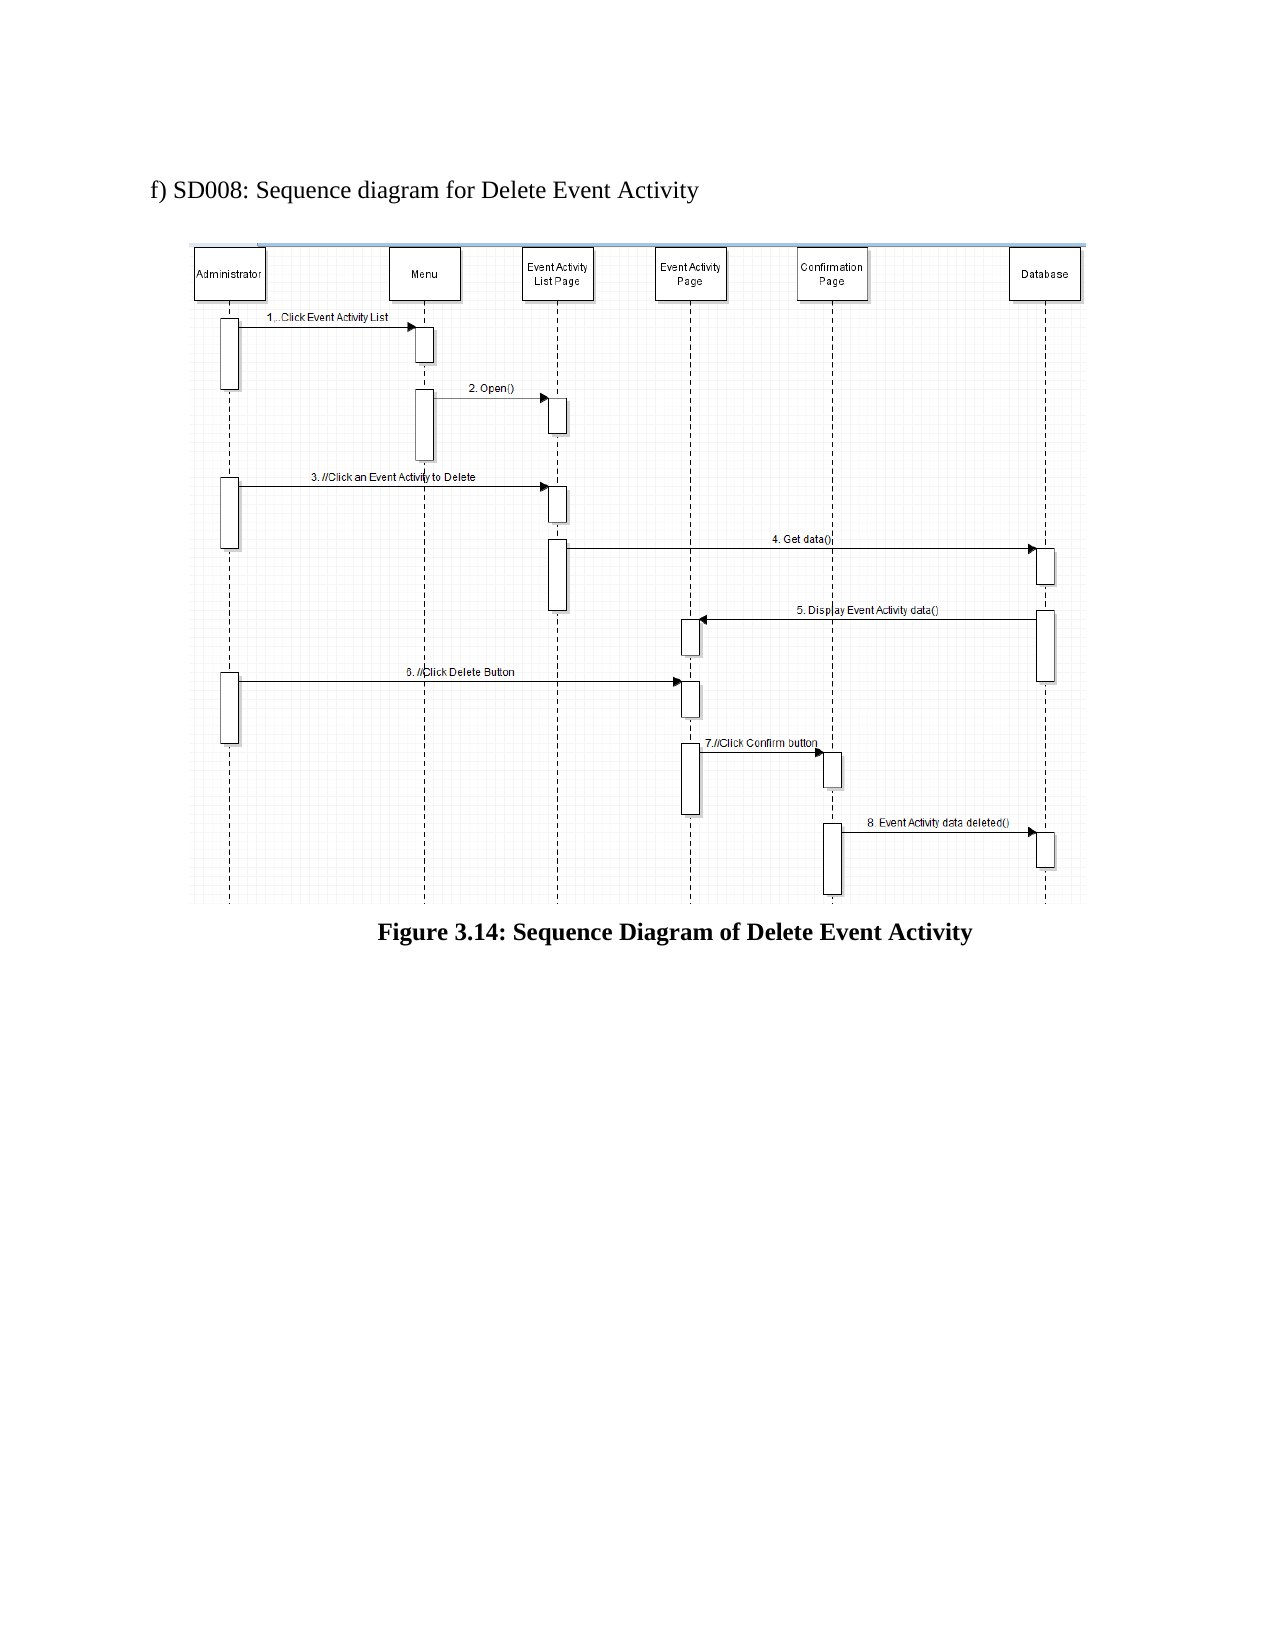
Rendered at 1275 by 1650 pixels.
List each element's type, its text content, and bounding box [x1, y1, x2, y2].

picture [189, 243, 1086, 904]
text f) SD008: Sequence diagram for Delete Event Activity [150, 175, 1125, 204]
text Figure 3.14: Sequence Diagram of Delete Event Activity [225, 917, 1125, 945]
